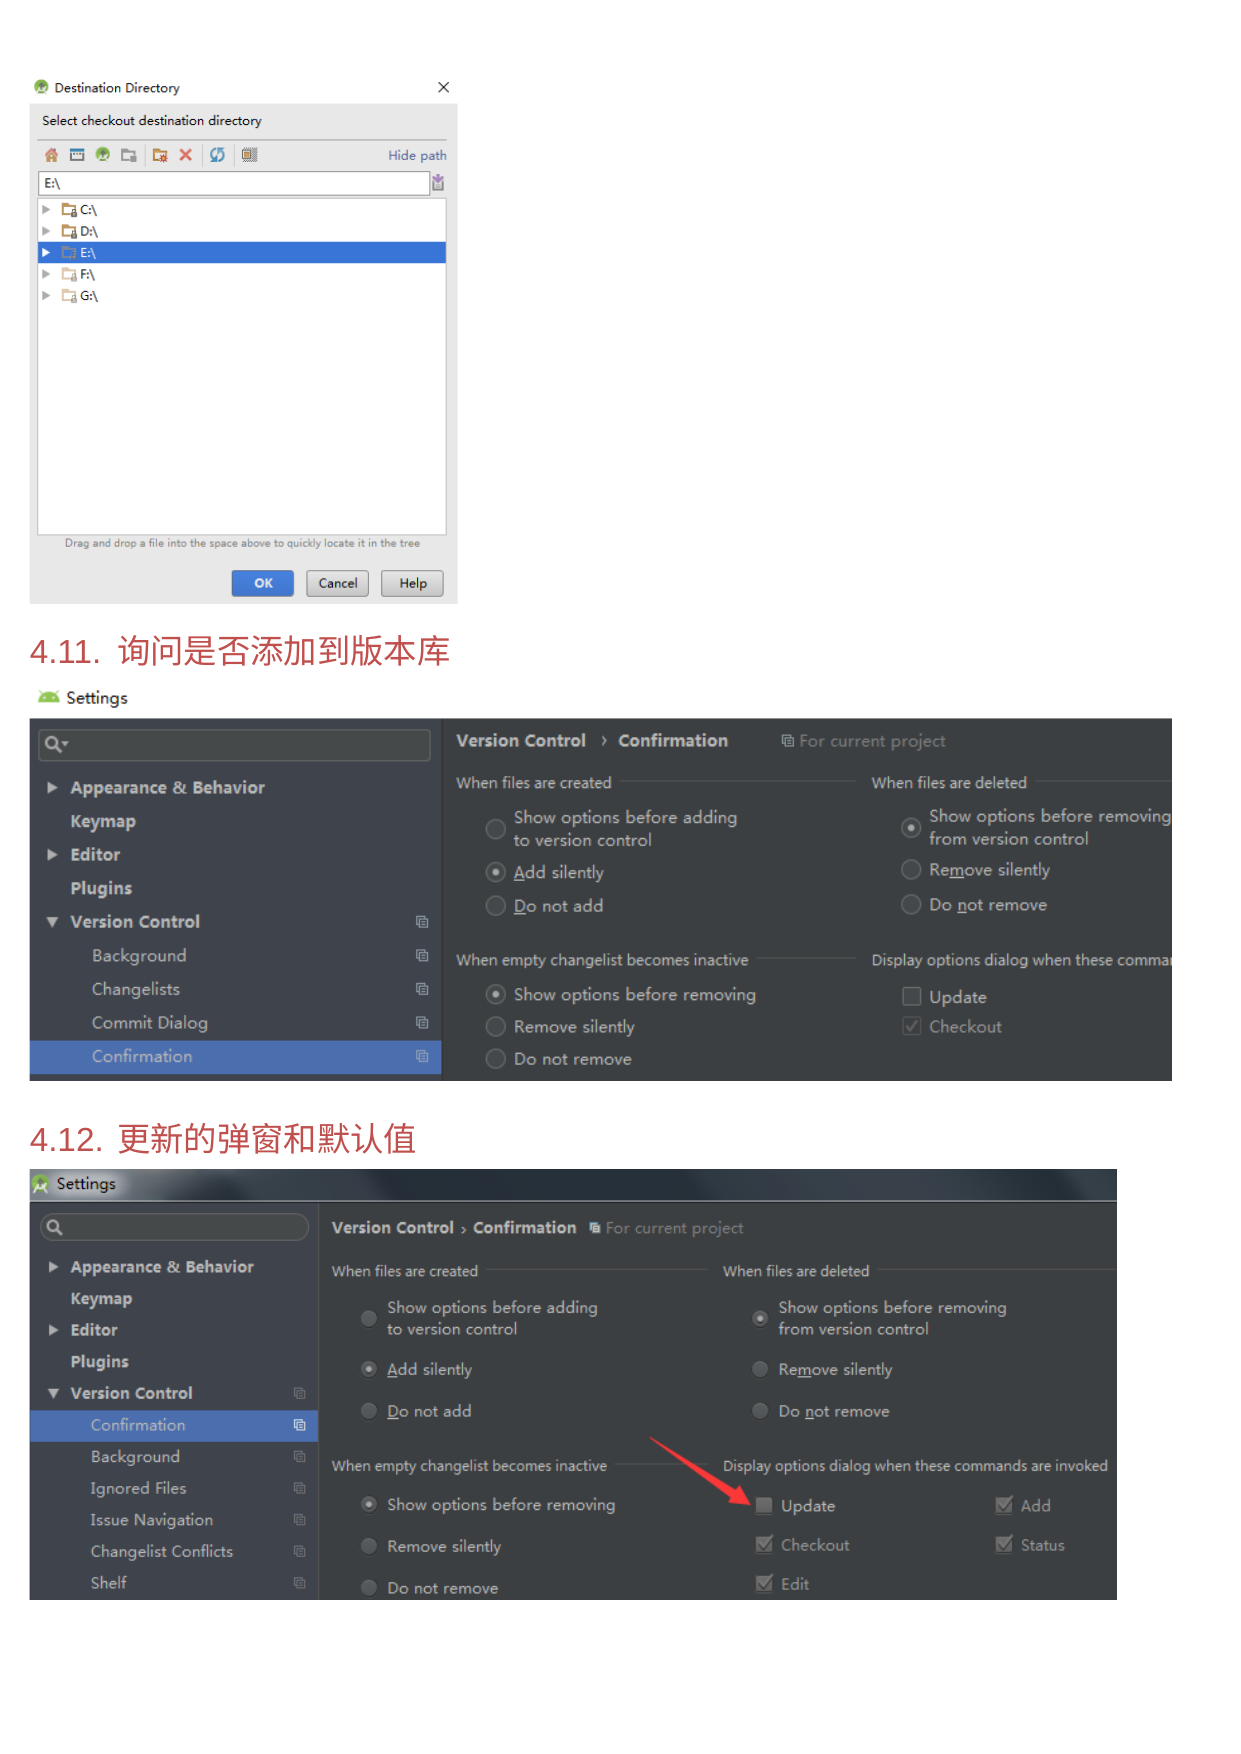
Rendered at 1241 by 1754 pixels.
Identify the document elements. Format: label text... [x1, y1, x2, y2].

subtitle 询问是否添加到版本库 [29, 617, 1211, 682]
picture [29, 77, 458, 604]
picture [29, 682, 1172, 1081]
subtitle 更新的弹窗和默认值 [29, 1104, 1211, 1169]
picture [29, 1169, 1117, 1600]
